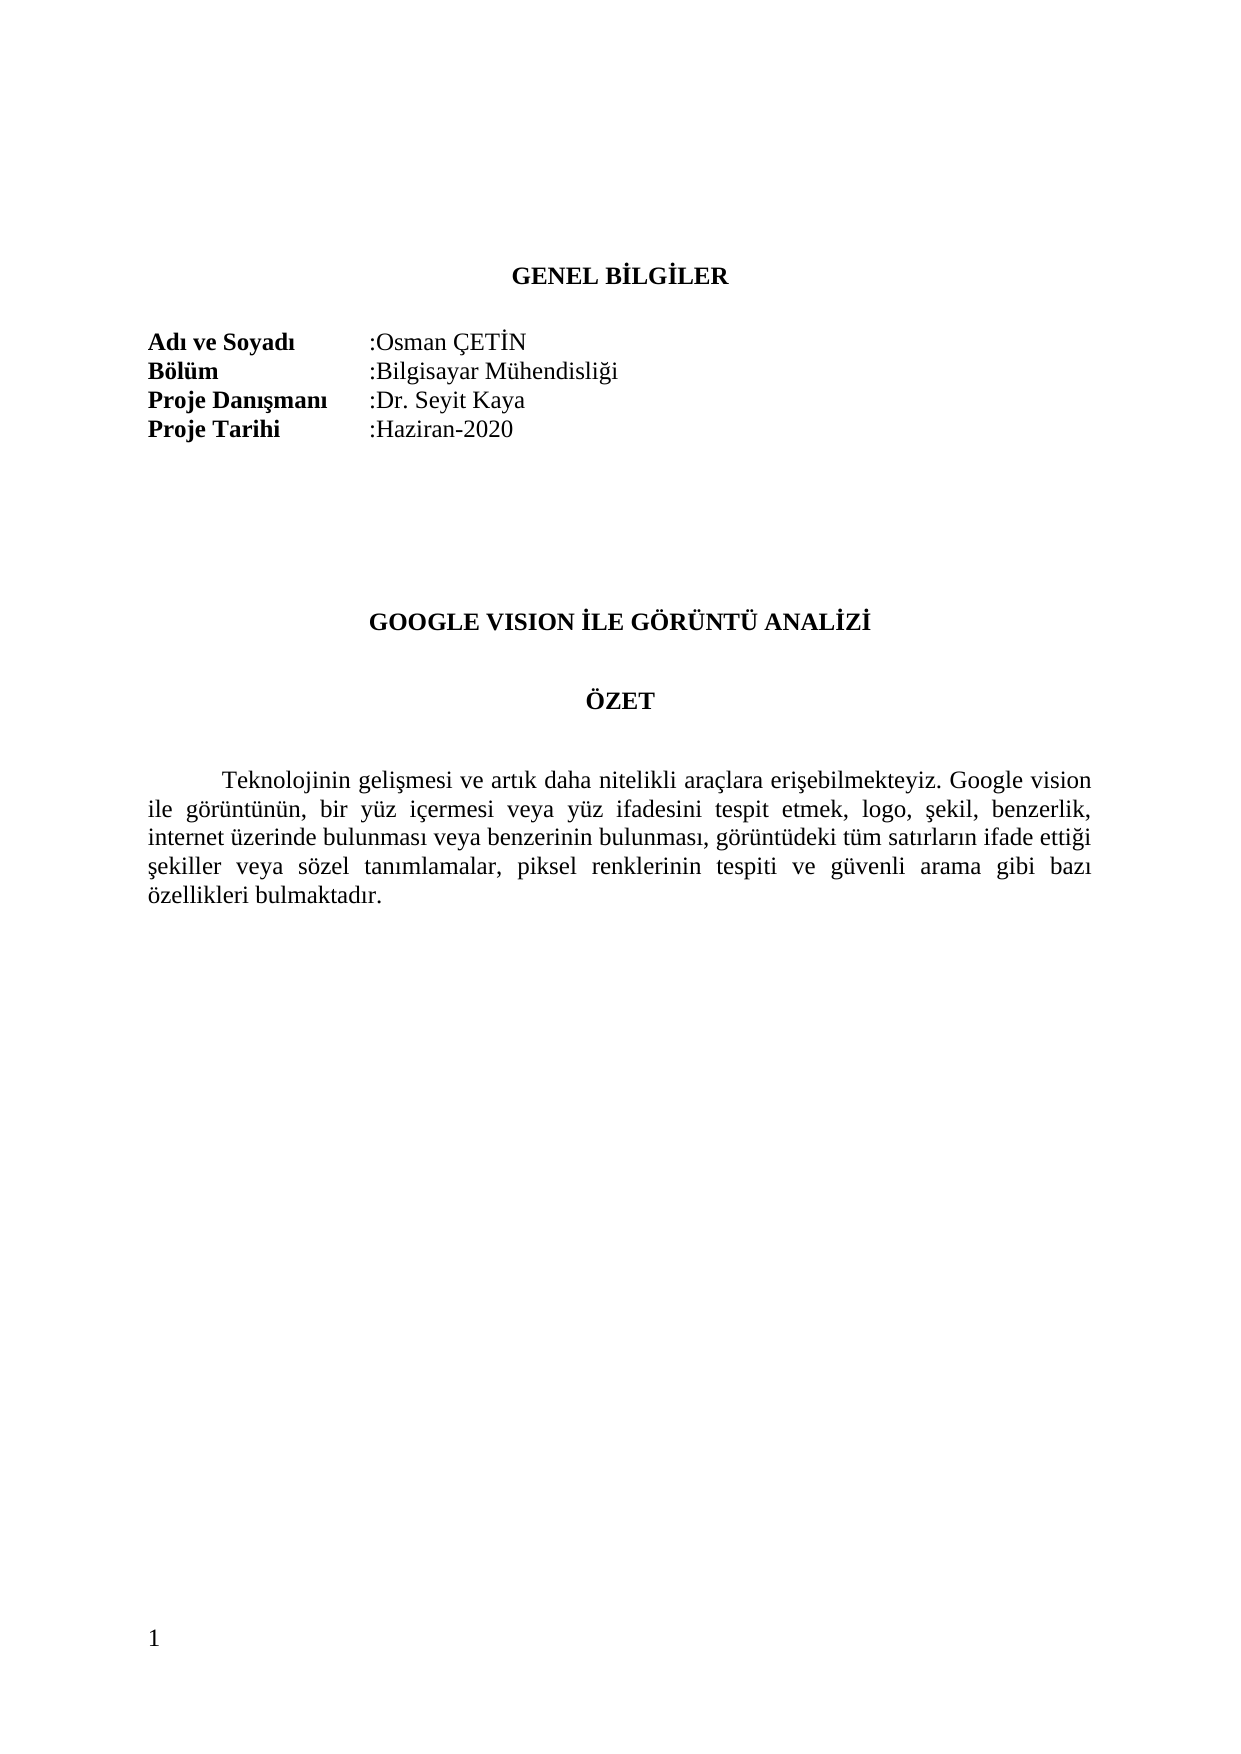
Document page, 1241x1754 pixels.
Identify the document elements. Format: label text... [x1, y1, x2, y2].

text Adı ve Soyadı :Osman ÇETİN [148, 327, 1092, 356]
text Bölüm :Bilgisayar Mühendisliği [148, 356, 1092, 385]
text Teknolojinin gelişmesi ve artık daha nitelikli araçlara erişebilmekteyiz. Google vision ile görüntünün, bir yüz içermesi veya yüz ifadesini tespit etmek, logo, şekil, benzerlik, internet üzerinde bulunması veya benzerinin bulunması, görüntüdeki tüm satırların ifade ettiği şekiller veya sözel tanımlamalar, piksel renklerinin tespiti ve güvenli arama gibi bazı özellikleri bulmaktadır. [148, 765, 1092, 909]
text ÖZET [148, 686, 1092, 715]
text Proje Danışmanı :Dr. Seyit Kaya [148, 385, 1092, 414]
subtitle GENEL BİLGİLER [148, 261, 1092, 290]
text Proje Tarihi :Haziran-2020 [148, 414, 1092, 442]
text GOOGLE VISION İLE GÖRÜNTÜ ANALİZİ [148, 607, 1092, 636]
